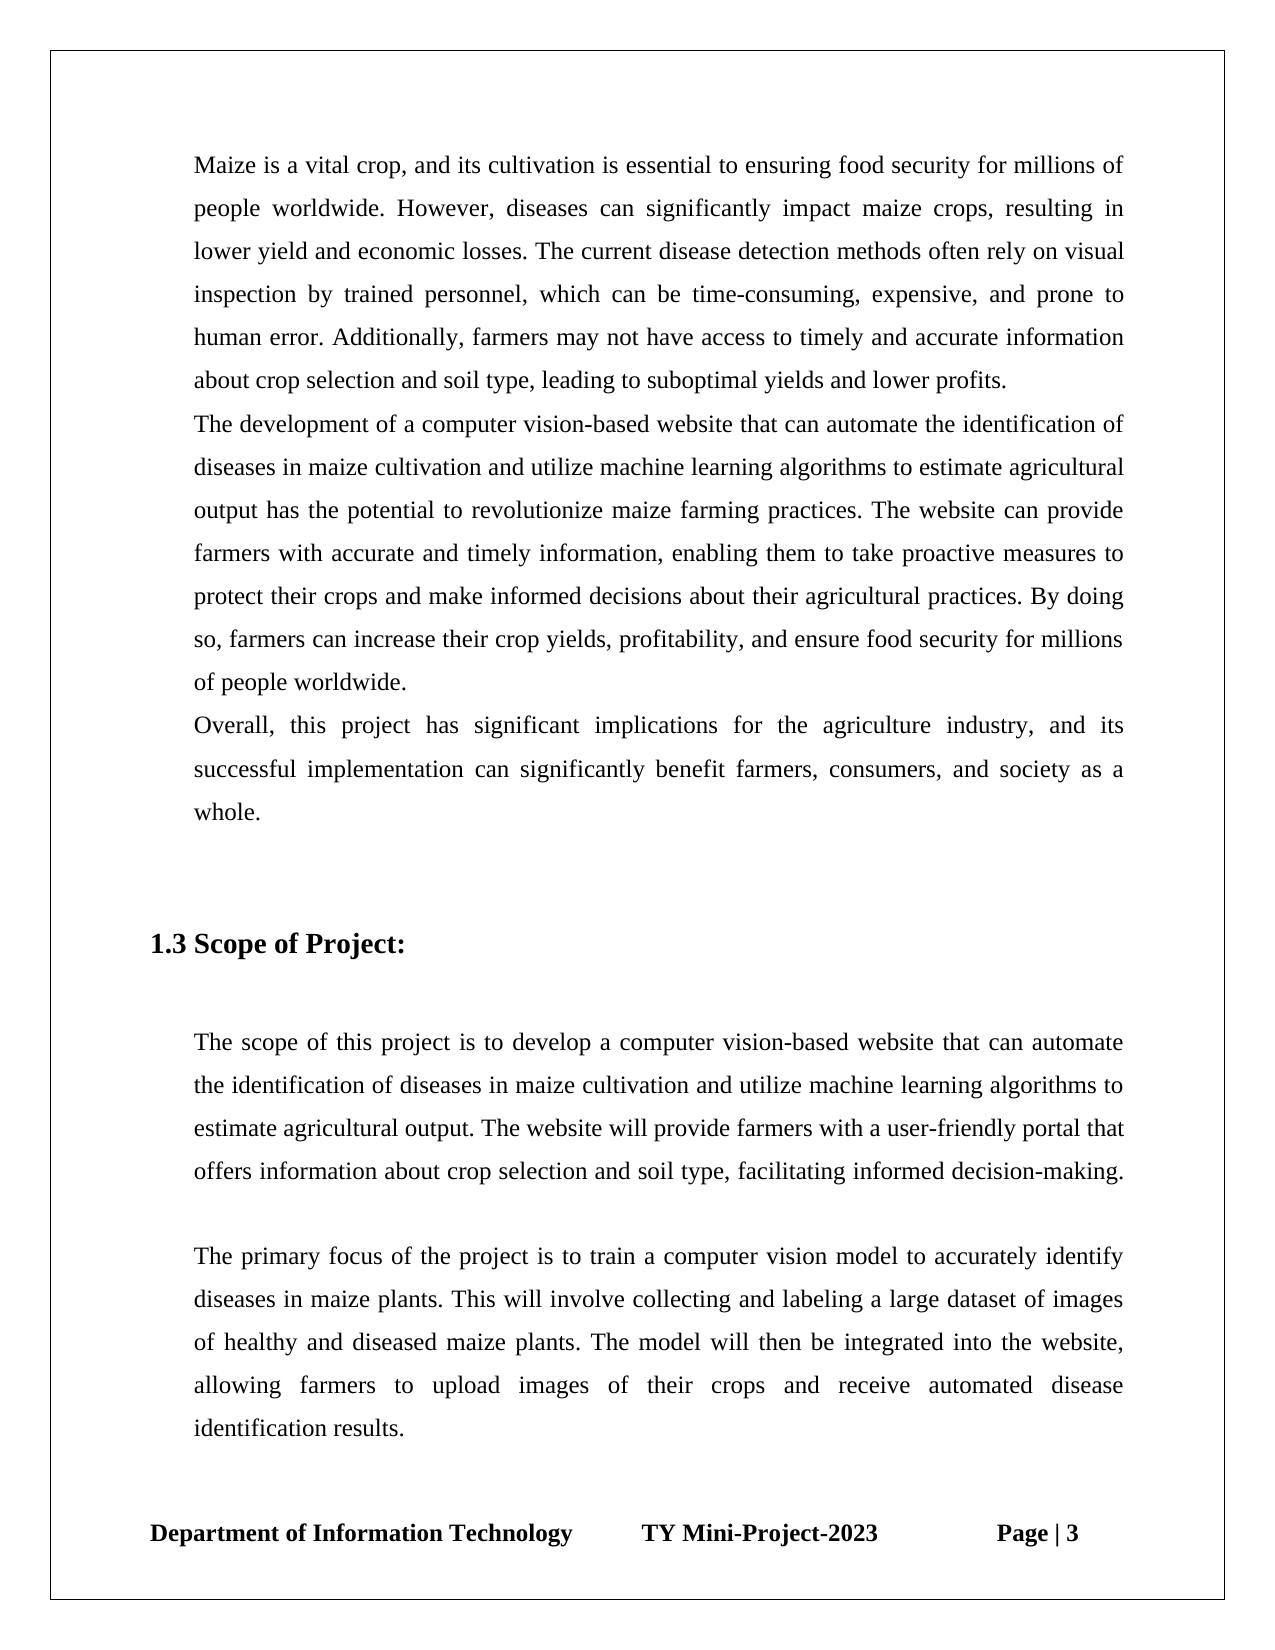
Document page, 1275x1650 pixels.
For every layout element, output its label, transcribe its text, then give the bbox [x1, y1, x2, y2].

list Scope of Project: [150, 926, 1125, 960]
list Maize is a vital crop, and its cultivation is essential to ensuring food security for millions of people worldwide. However, diseases can significantly impact maize crops, resulting in lower yield and economic losses. The current disease detection methods often rely on visual inspection by trained personnel, which can be time-consuming, expensive, and prone to human error. Additionally, farmers may not have access to timely and accurate information about crop selection and soil type, leading to suboptimal yields and lower profits. [194, 150, 1125, 394]
list The primary focus of the project is to train a computer vision model to accurately identify diseases in maize plants. This will involve collecting and labeling a large dataset of images of healthy and diseased maize plants. The model will then be integrated into the website, allowing farmers to upload images of their crops and receive automated disease identification results. [194, 1241, 1125, 1442]
list Overall, this project has significant implications for the agriculture industry, and its successful implementation can significantly benefit farmers, consumers, and society as a whole. [194, 711, 1125, 826]
list The development of a computer vision-based website that can automate the identification of diseases in maize cultivation and utilize machine learning algorithms to estimate agricultural output has the potential to revolutionize maize farming practices. The website can provide farmers with accurate and timely information, enabling them to take proactive measures to protect their crops and make informed decisions about their agricultural practices. By doing so, farmers can increase their crop yields, profitability, and ensure food security for millions of people worldwide. [194, 409, 1125, 696]
list The scope of this project is to develop a computer vision-based website that can automate the identification of diseases in maize cultivation and utilize machine learning algorithms to estimate agricultural output. The website will provide farmers with a user-friendly portal that offers information about crop selection and soil type, facilitating informed decision-making. [194, 1027, 1125, 1227]
